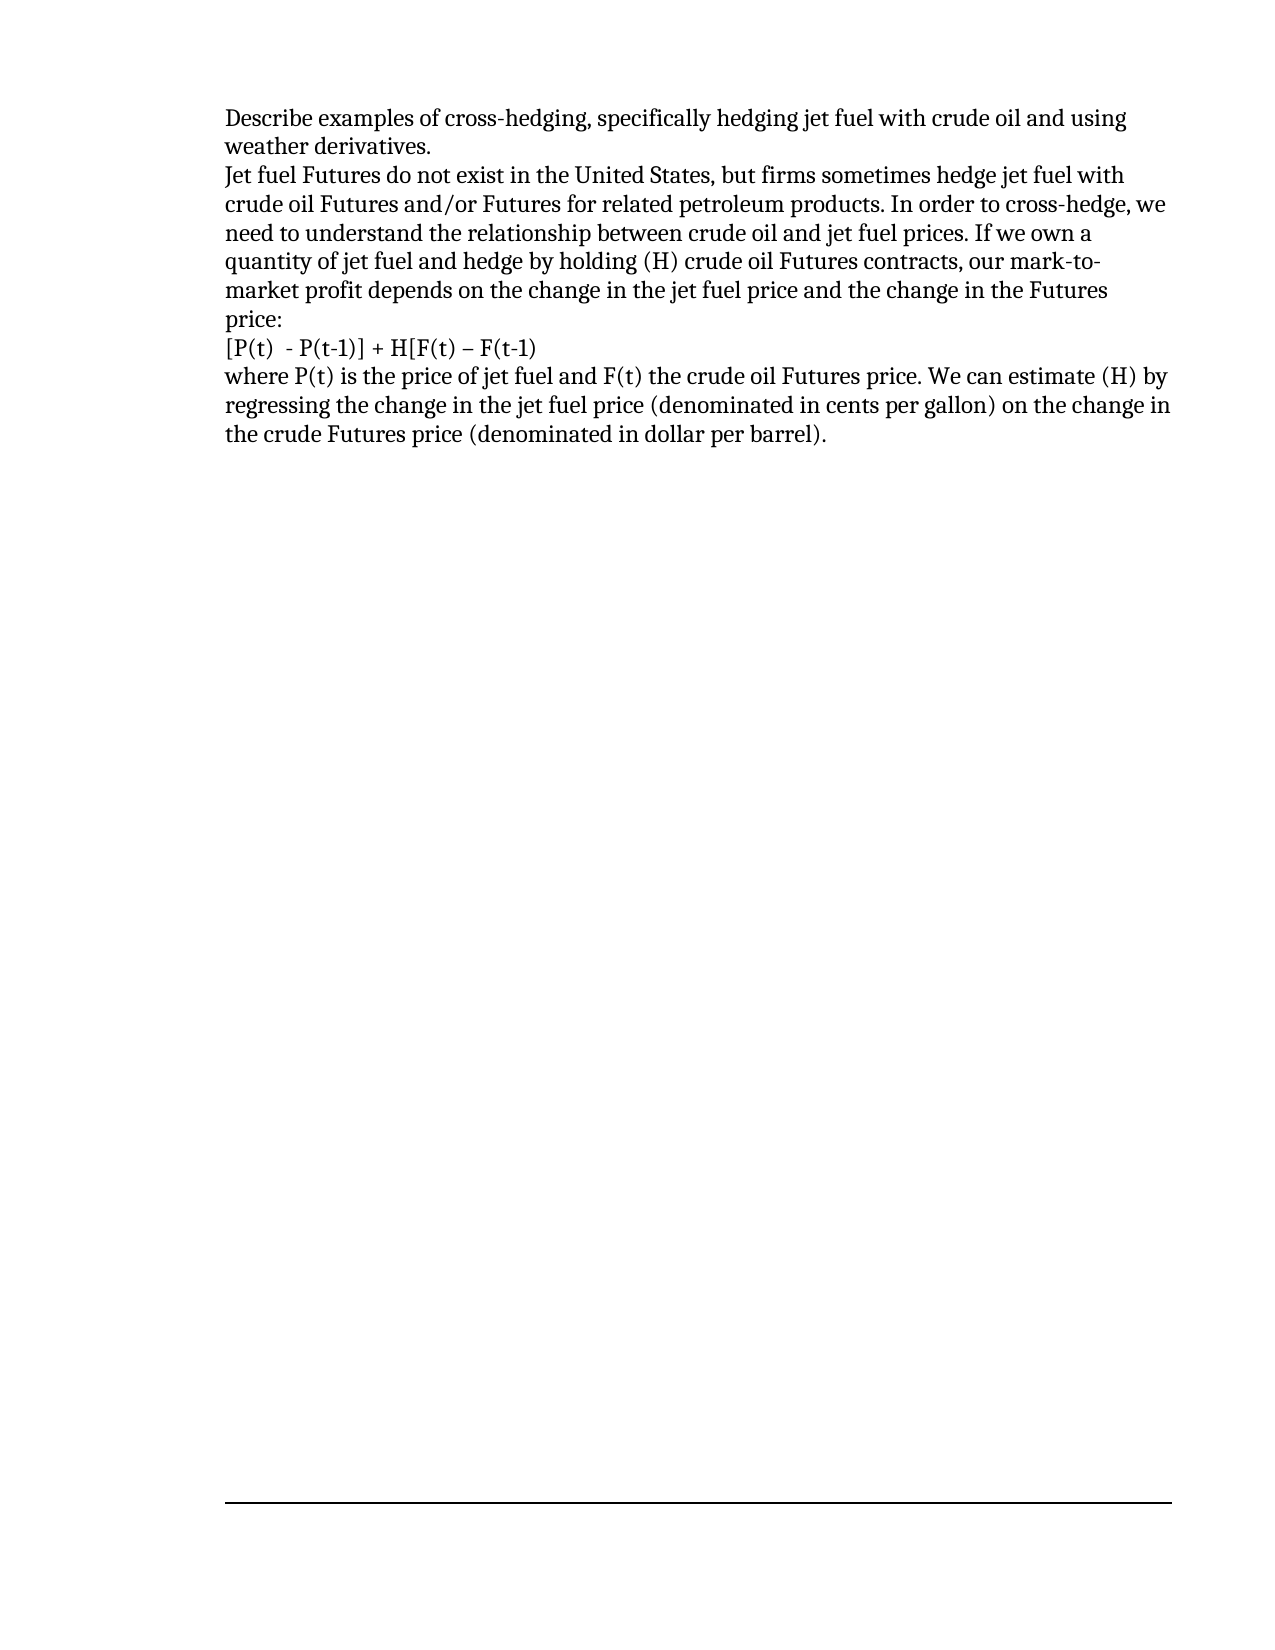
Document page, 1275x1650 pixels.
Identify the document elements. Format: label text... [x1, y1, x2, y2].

text where P(t) is the price of jet fuel and F(t) the crude oil Futures price. We can estimate (H) by regressing the change in the jet fuel price (denominated in cents per gallon) on the change in the crude Futures price (denominated in dollar per barrel). [225, 362, 1172, 448]
text Describe examples of cross-hedging, specifically hedging jet fuel with crude oil and using weather derivatives. [225, 103, 1172, 161]
text [P(t) - P(t-1)] + H[F(t) – F(t-1) [225, 333, 1172, 362]
text Jet fuel Futures do not exist in the United States, but firms sometimes hedge jet fuel with crude oil Futures and/or Futures for related petroleum products. In order to cross-hedge, we need to understand the relationship between crude oil and jet fuel prices. If we own a quantity of jet fuel and hedge by holding (H) crude oil Futures contracts, our mark-to-market profit depends on the change in the jet fuel price and the change in the Futures price: [225, 161, 1172, 333]
